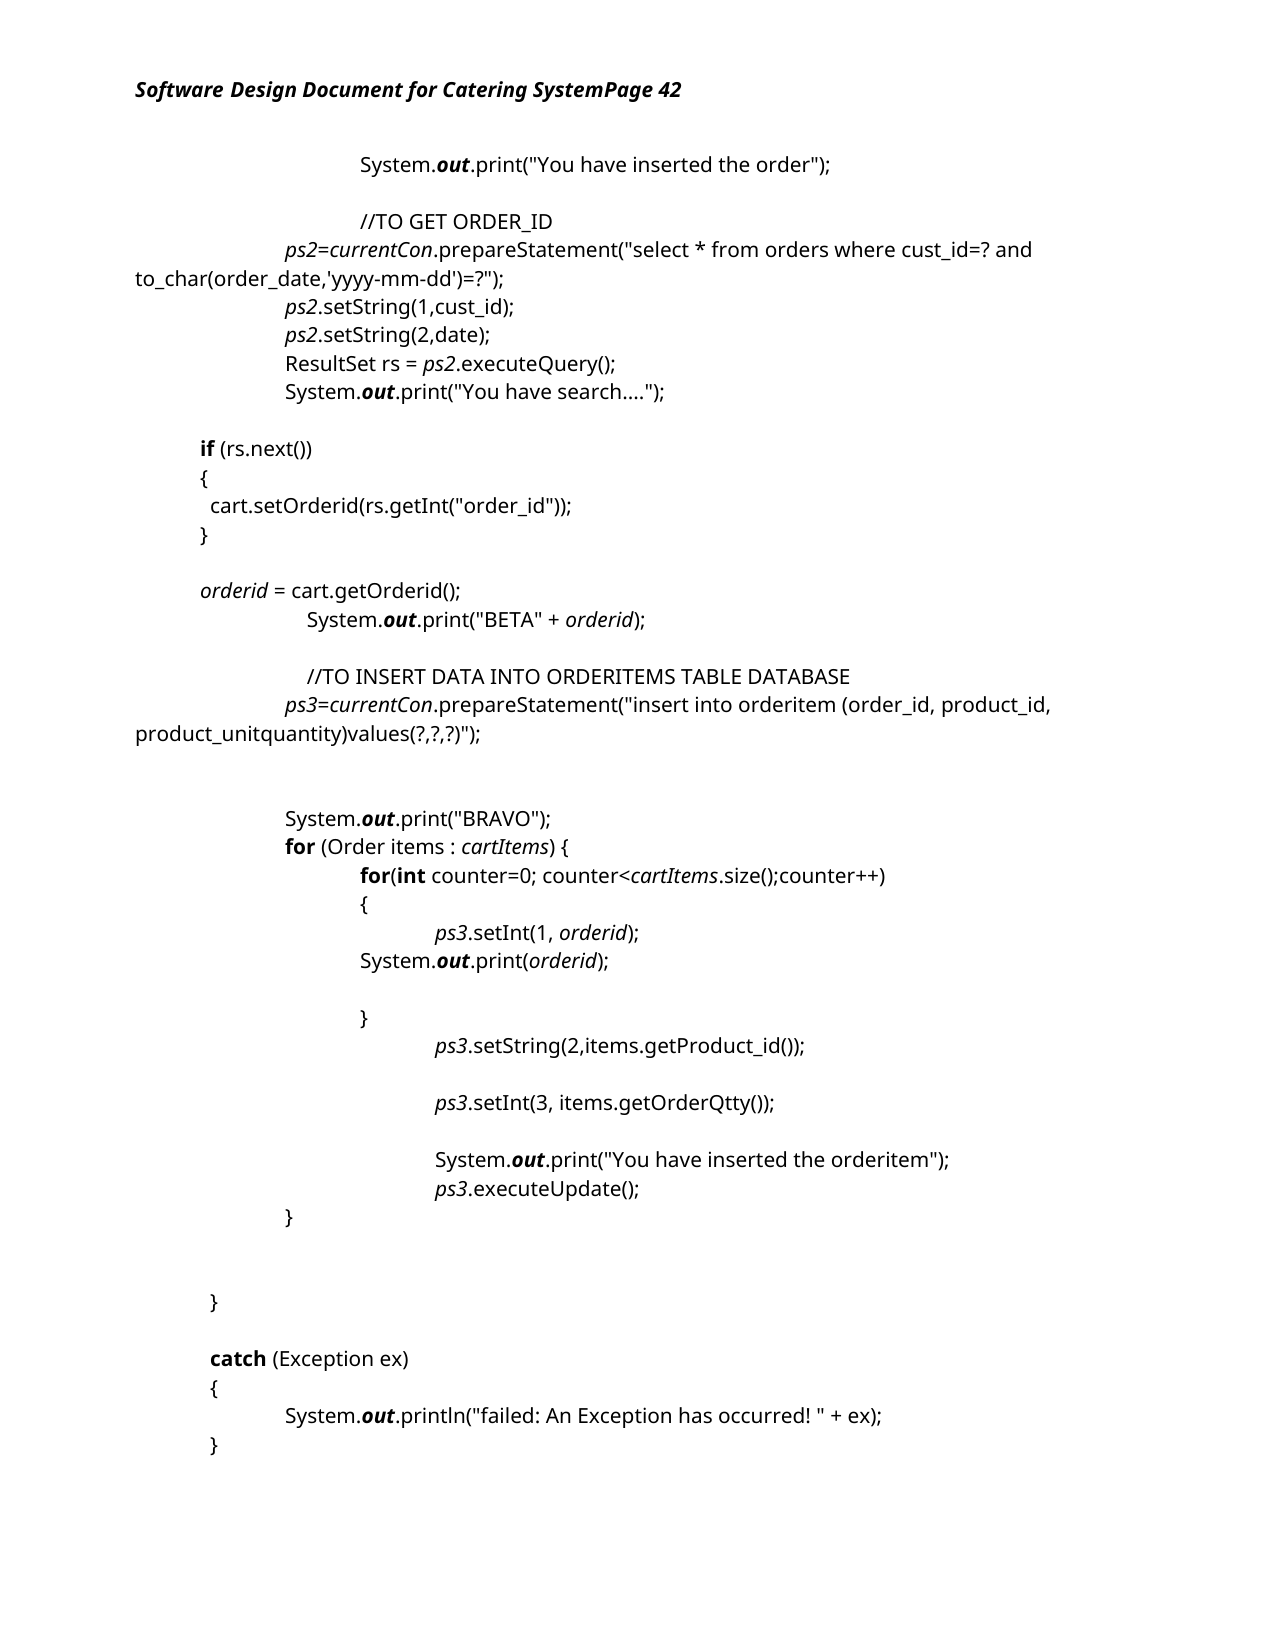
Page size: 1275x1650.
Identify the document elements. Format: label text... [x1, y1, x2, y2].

text for (Order items : cartItems) { [135, 832, 1140, 861]
text catch (Exception ex) [135, 1344, 1140, 1373]
text { [135, 1373, 1140, 1401]
text ResultSet rs = ps2.executeQuery(); [135, 349, 1140, 377]
text //TO GET ORDER_ID [135, 207, 1140, 235]
text System.out.print("BRAVO"); [135, 804, 1140, 832]
text ps3=currentCon.prepareStatement("insert into orderitem (order_id, product_id, product_unitquantity)values(?,?,?)"); [135, 690, 1140, 747]
text } [135, 1430, 1140, 1458]
text { [135, 463, 1140, 491]
text { [135, 889, 1140, 918]
text ps3.setInt(3, items.getOrderQtty()); [135, 1088, 1140, 1117]
text ps2=currentCon.prepareStatement("select * from orders where cust_id=? and to_char(order_date,'yyyy-mm-dd')=?"); [135, 235, 1140, 292]
text } [135, 1287, 1140, 1316]
text //TO INSERT DATA INTO ORDERITEMS TABLE DATABASE [135, 662, 1140, 690]
text ps3.setString(2,items.getProduct_id()); [135, 1032, 1140, 1060]
text System.out.print("You have search...."); [135, 377, 1140, 406]
text } [135, 520, 1140, 548]
text } [135, 1003, 1140, 1032]
text if (rs.next()) [135, 434, 1140, 463]
text ps2.setString(1,cust_id); [135, 292, 1140, 321]
text System.out.print("BETA" + orderid); [135, 605, 1140, 633]
text ps2.setString(2,date); [135, 321, 1140, 349]
text } [135, 1202, 1140, 1231]
text orderid = cart.getOrderid(); [135, 577, 1140, 605]
text cart.setOrderid(rs.getInt("order_id")); [135, 491, 1140, 520]
text ps3.setInt(1, orderid); [135, 918, 1140, 946]
text for(int counter=0; counter<cartItems.size();counter++) [135, 861, 1140, 889]
text ps3.executeUpdate(); [135, 1174, 1140, 1202]
text System.out.print("You have inserted the orderitem"); [135, 1145, 1140, 1174]
text System.out.print(orderid); [135, 946, 1140, 975]
text System.out.println("failed: An Exception has occurred! " + ex); [135, 1401, 1140, 1430]
text System.out.print("You have inserted the order"); [135, 150, 1140, 178]
